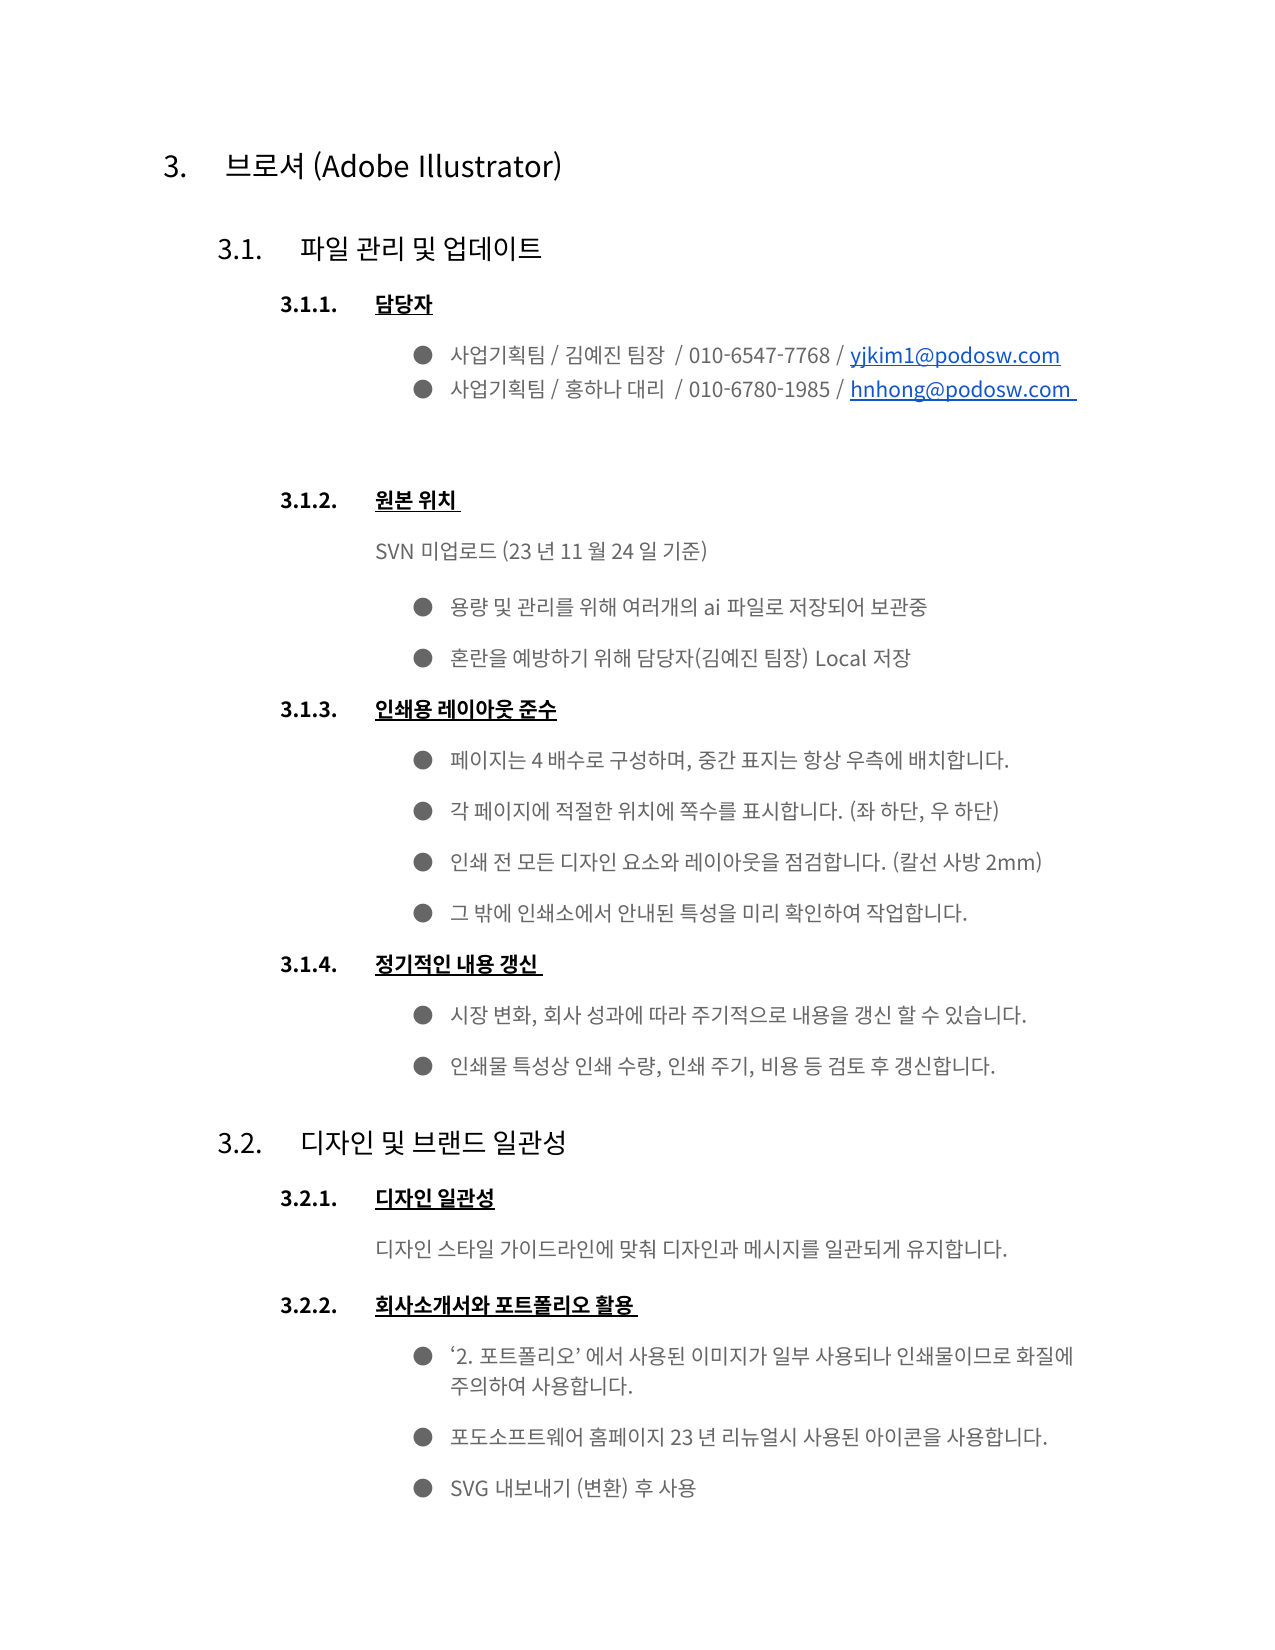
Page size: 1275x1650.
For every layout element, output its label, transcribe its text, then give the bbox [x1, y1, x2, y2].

list 용량 및 관리를 위해 여러개의 ai 파일로 저장되어 보관중 [412, 591, 1125, 621]
subtitle 정기적인 내용 갱신 [337, 948, 1125, 979]
text SVN 미업로드 (23년 11월 24일 기준) [375, 536, 1125, 566]
subtitle 원본 위치 [337, 484, 1125, 515]
list 각 페이지에 적절한 위치에 쪽수를 표시합니다. (좌 하단, 우 하단) [412, 795, 1125, 826]
subtitle 브로셔 (Adobe Illustrator) [187, 144, 1125, 186]
subtitle 인쇄용 레이아웃 준수 [337, 693, 1125, 723]
list 시장 변화, 회사 성과에 따라 주기적으로 내용을 갱신 할 수 있습니다. [412, 999, 1125, 1030]
list 인쇄 전 모든 디자인 요소와 레이아웃을 점검합니다. (칼선 사방 2mm) [412, 846, 1125, 877]
subtitle 디자인 일관성 [337, 1182, 1125, 1213]
subtitle 회사소개서와 포트폴리오 활용 [337, 1289, 1125, 1319]
list 인쇄물 특성상 인쇄 수량, 인쇄 주기, 비용 등 검토 후 갱신합니다. [412, 1051, 1125, 1081]
text 디자인 스타일 가이드라인에 맞춰 디자인과 메시지를 일관되게 유지합니다. [375, 1233, 1125, 1264]
subtitle 담당자 [337, 288, 1125, 318]
list 사업기획팀 / 김예진 팀장 / 010-6547-7768 / yjkim1@podosw.com [412, 339, 1125, 369]
list 페이지는 4배수로 구성하며, 중간 표지는 항상 우측에 배치합니다. [412, 744, 1125, 774]
list 그 밖에 인쇄소에서 안내된 특성을 미리 확인하여 작업합니다. [412, 897, 1125, 928]
list ‘2. 포트폴리오’ 에서 사용된 이미지가 일부 사용되나 인쇄물이므로 화질에 주의하여 사용합니다. [412, 1340, 1125, 1401]
list 혼란을 예방하기 위해 담당자(김예진 팀장) Local 저장 [412, 642, 1125, 672]
list SVG 내보내기 (변환) 후 사용 [412, 1472, 1125, 1503]
list 사업기획팀 / 홍하나 대리 / 010-6780-1985 / hnhong@podosw.com [412, 373, 1125, 404]
subtitle 디자인 및 브랜드 일관성 [262, 1122, 1125, 1162]
list 포도소프트웨어 홈페이지 23년 리뉴얼시 사용된 아이콘을 사용합니다. [412, 1421, 1125, 1452]
subtitle 파일 관리 및 업데이트 [262, 228, 1125, 267]
